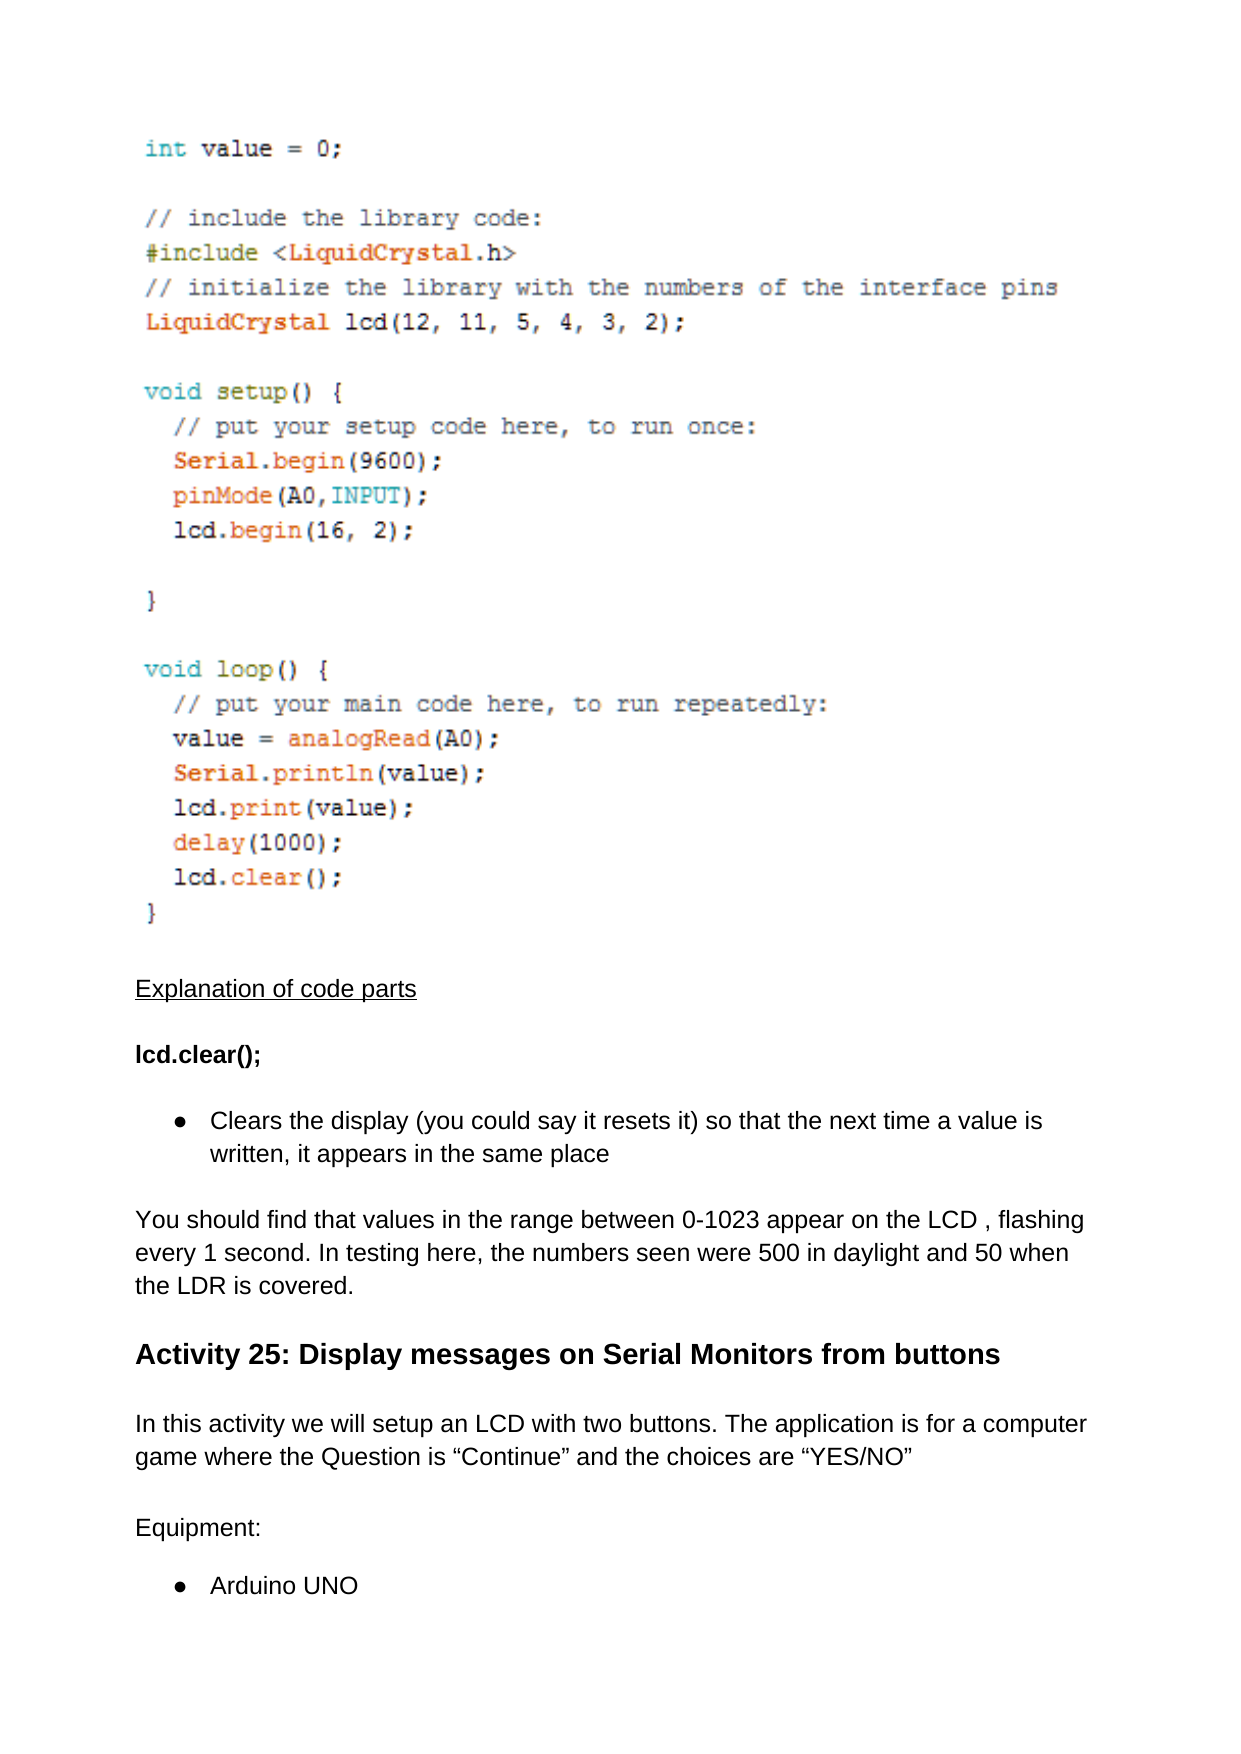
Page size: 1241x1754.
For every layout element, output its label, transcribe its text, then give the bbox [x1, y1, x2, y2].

text In this activity we will setup an LCD with two buttons. The application is for a computer game where the Question is “Continue” and the choices are “YES/NO” [135, 1409, 1105, 1471]
text Activity 25: Display messages on Serial Monitors from buttons [135, 1337, 1105, 1371]
list Arduino UNO [172, 1571, 1105, 1600]
text Explanation of code parts [135, 974, 1105, 1003]
picture [134, 135, 1070, 938]
text lcd.clear(); [135, 1040, 1105, 1069]
text You should find that values in the range between 0-1023 appear on the LCD , flashing every 1 second. In testing here, the numbers seen were 500 in daylight and 50 when the LDR is covered. [135, 1205, 1105, 1300]
text Equipment: [135, 1513, 1105, 1542]
list Clears the display (you could say it resets it) so that the next time a value is written, it appears in the same place [172, 1106, 1105, 1168]
